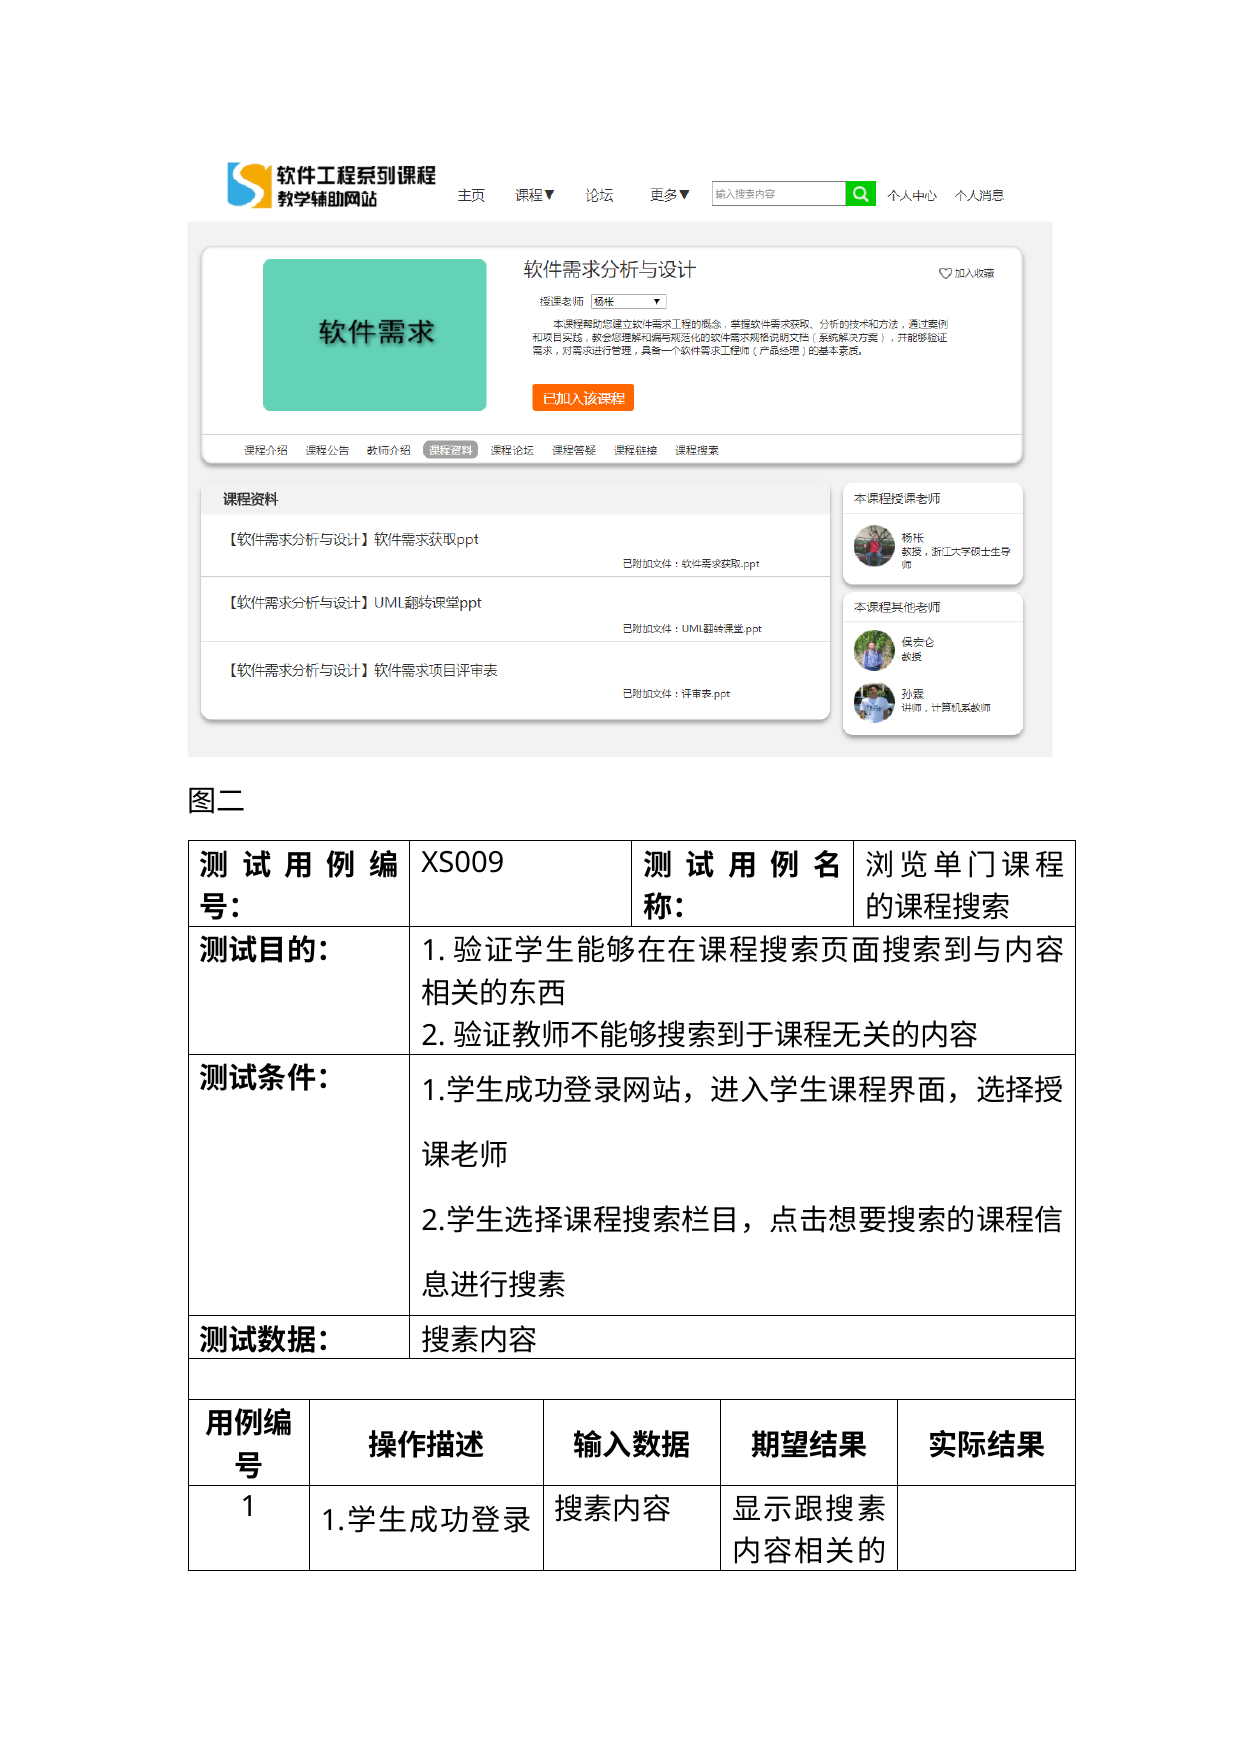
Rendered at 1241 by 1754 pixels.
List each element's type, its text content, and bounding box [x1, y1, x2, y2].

table_cell 操作描述 [310, 1400, 543, 1485]
table_cell 1.学生成功登录网站，进入学生课程界面，选择授课老师 2.学生选择课程搜索栏目，点击想要搜索的课程信息进行搜素 [410, 1055, 1075, 1315]
table_cell 用例编号 [189, 1400, 309, 1485]
table_cell 测试数据： [189, 1316, 409, 1358]
table_header 浏览单门课程的课程搜索 [854, 841, 1075, 926]
table_cell 搜素内容 [410, 1316, 1075, 1358]
table_cell 显示跟搜素内容相关的信息 [721, 1486, 897, 1570]
text 图二 [187, 777, 1053, 819]
table_header 测试用例名称： [632, 841, 853, 926]
picture [187, 162, 1053, 757]
table_cell 测试条件： [189, 1055, 409, 1315]
table_cell 验证学生能够在在课程搜索页面搜索到与内容相关的东西 验证教师不能够搜索到于课程无关的内容 [410, 927, 1075, 1054]
table_header 测试用例编号： [189, 841, 409, 926]
table_cell 输入数据 [544, 1400, 720, 1485]
table_cell 实际结果 [898, 1400, 1075, 1485]
table_cell [898, 1486, 1075, 1570]
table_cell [310, 1486, 543, 1570]
table_cell 搜素内容 [544, 1486, 720, 1570]
table_cell [189, 1359, 1075, 1399]
table_cell 期望结果 [721, 1400, 897, 1485]
table_cell 测试目的： [189, 927, 409, 1054]
table_header XS009 [410, 841, 631, 926]
table_cell 1 [189, 1486, 309, 1570]
